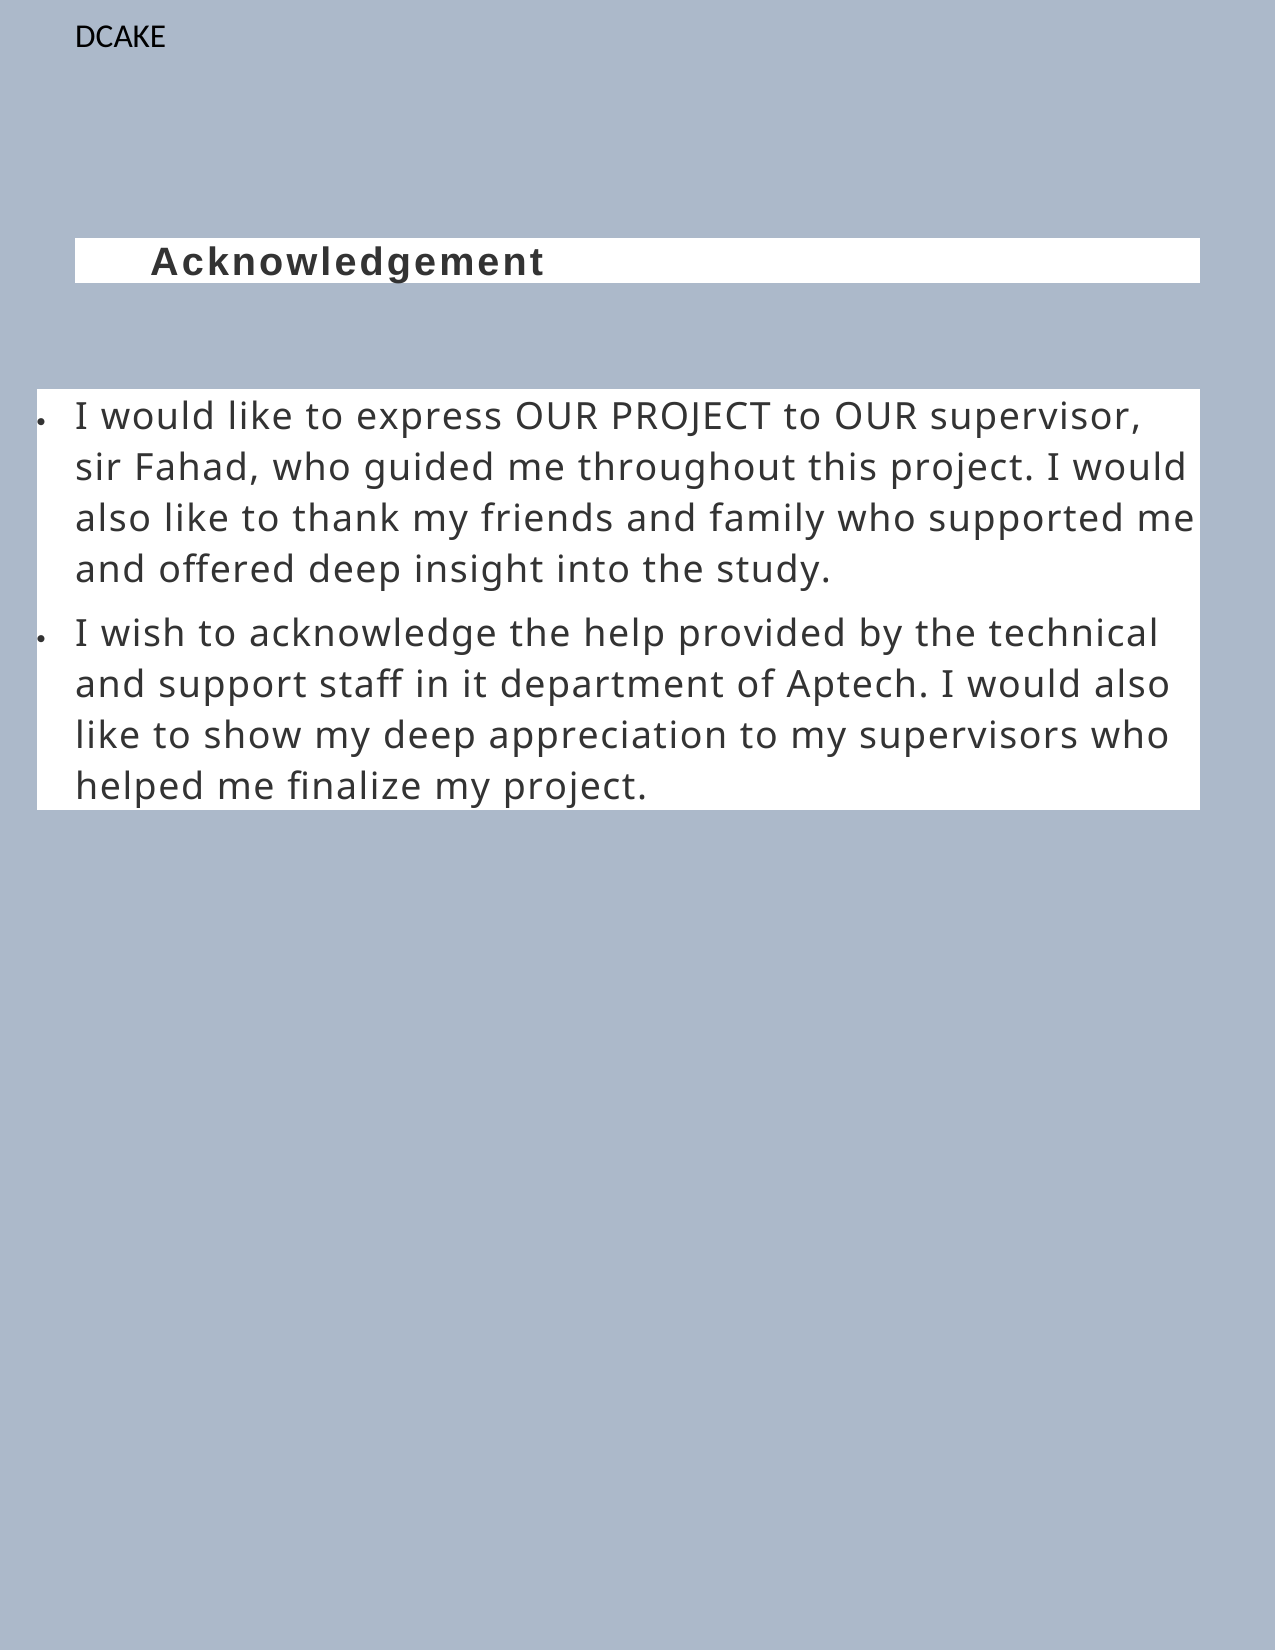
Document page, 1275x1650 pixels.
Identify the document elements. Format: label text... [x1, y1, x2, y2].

subtitle Acknowledgement [75, 238, 1200, 283]
list I wish to acknowledge the help provided by the technical and support staff in it department of Aptech. I would also like to show my deep appreciation to my supervisors who helped me finalize my project. [37, 606, 1200, 810]
list I would like to express OUR PROJECT to OUR supervisor, sir Fahad, who guided me throughout this project. I would also like to thank my friends and family who supported me and offered deep insight into the study. [37, 389, 1200, 593]
